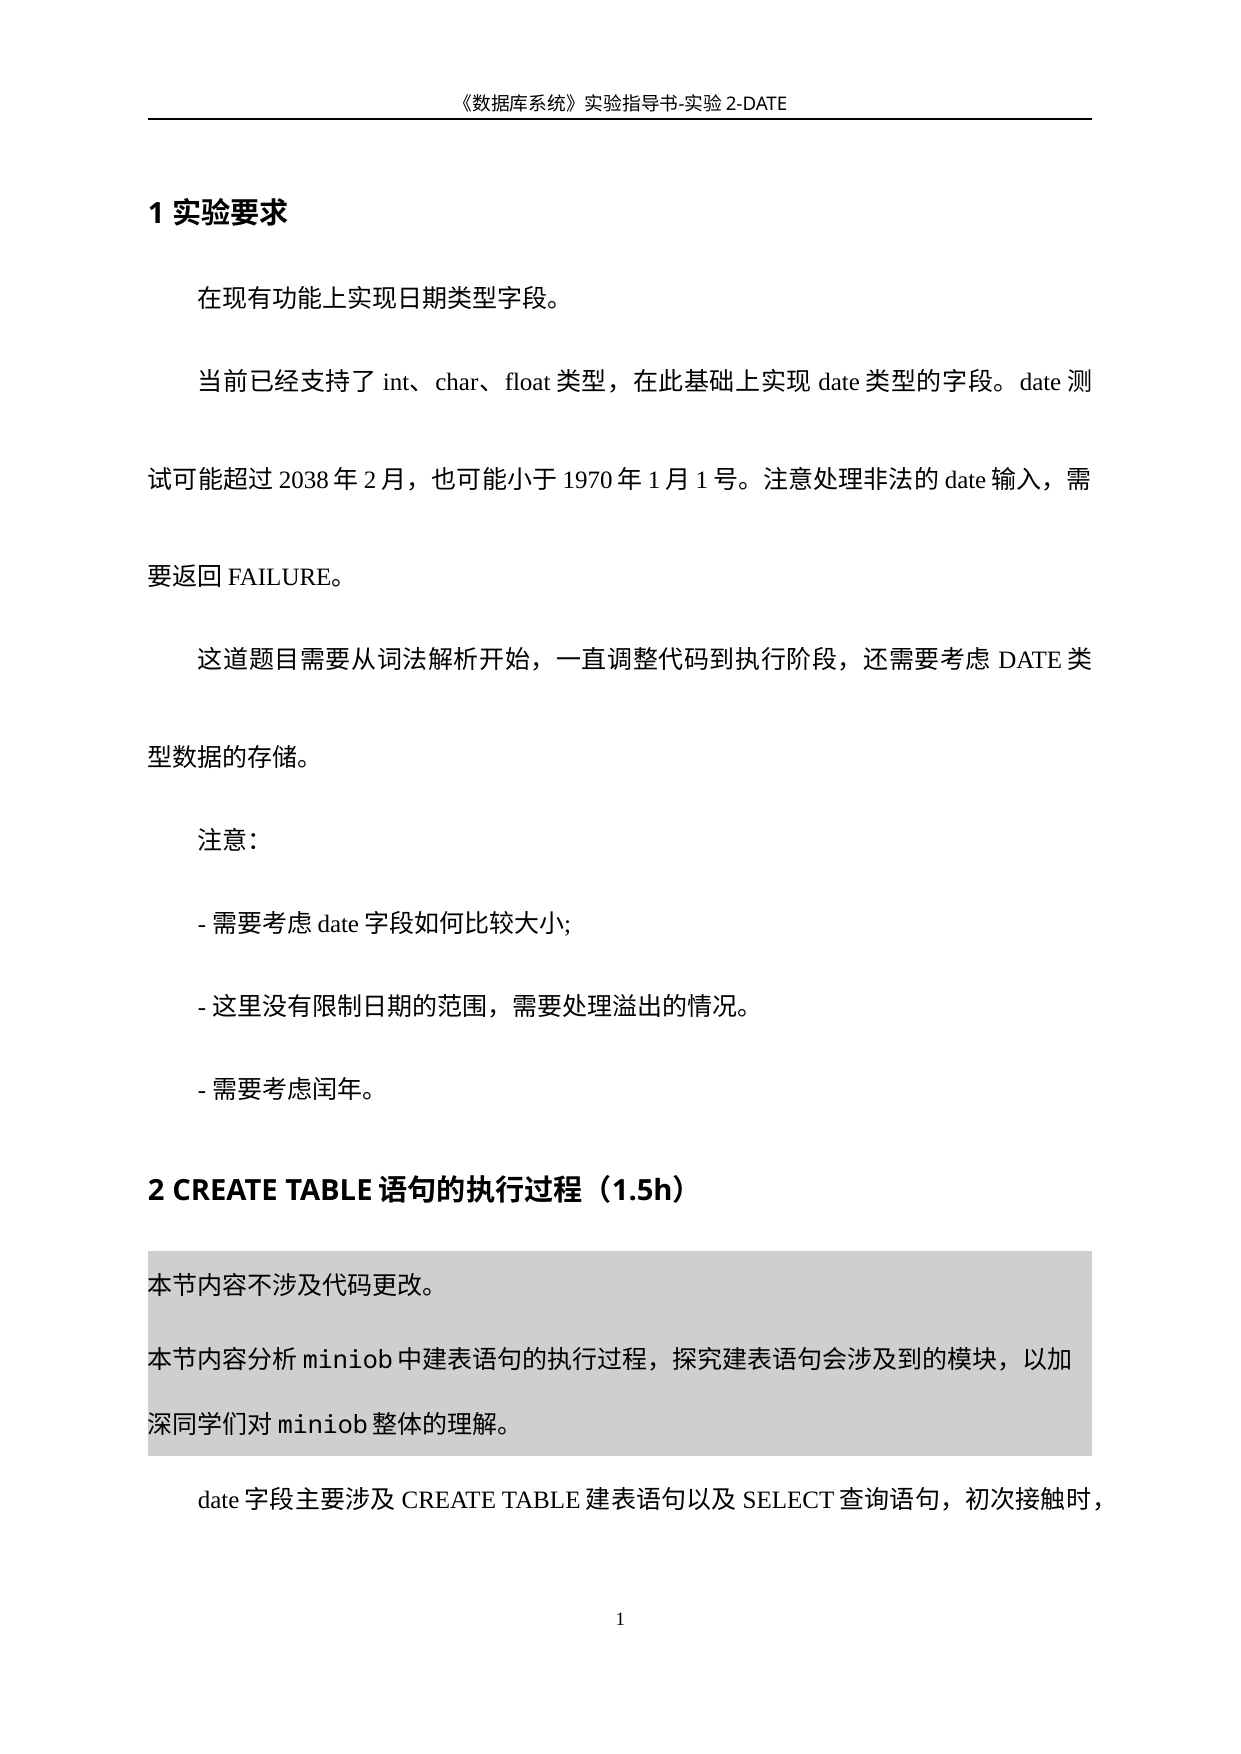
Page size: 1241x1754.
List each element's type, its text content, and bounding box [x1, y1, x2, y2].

text 本节内容不涉及代码更改。 [148, 1251, 1092, 1316]
text - 这里没有限制日期的范围，需要处理溢出的情况。 [148, 972, 1092, 1037]
text - 需要考虑闰年。 [148, 1056, 1092, 1121]
text 当前已经支持了int、char、float类型，在此基础上实现date类型的字段。date测试可能超过2038年2月，也可能小于1970年1月1号。注意处理非法的date输入，需要返回FAILURE。 [148, 347, 1092, 607]
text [148, 1465, 1092, 1530]
text CREATE TABLE语句的执行过程（1.5h） [148, 1155, 1092, 1220]
text - 需要考虑date字段如何比较大小; [148, 889, 1092, 954]
text 本节内容分析miniob中建表语句的执行过程，探究建表语句会涉及到的模块，以加深同学们对miniob整体的理解。 [148, 1326, 1092, 1456]
text 注意： [148, 806, 1092, 871]
text 在现有功能上实现日期类型字段。 [148, 264, 1092, 329]
text 实验要求 [148, 178, 1092, 243]
text 这道题目需要从词法解析开始，一直调整代码到执行阶段，还需要考虑DATE类型数据的存储。 [148, 626, 1092, 788]
